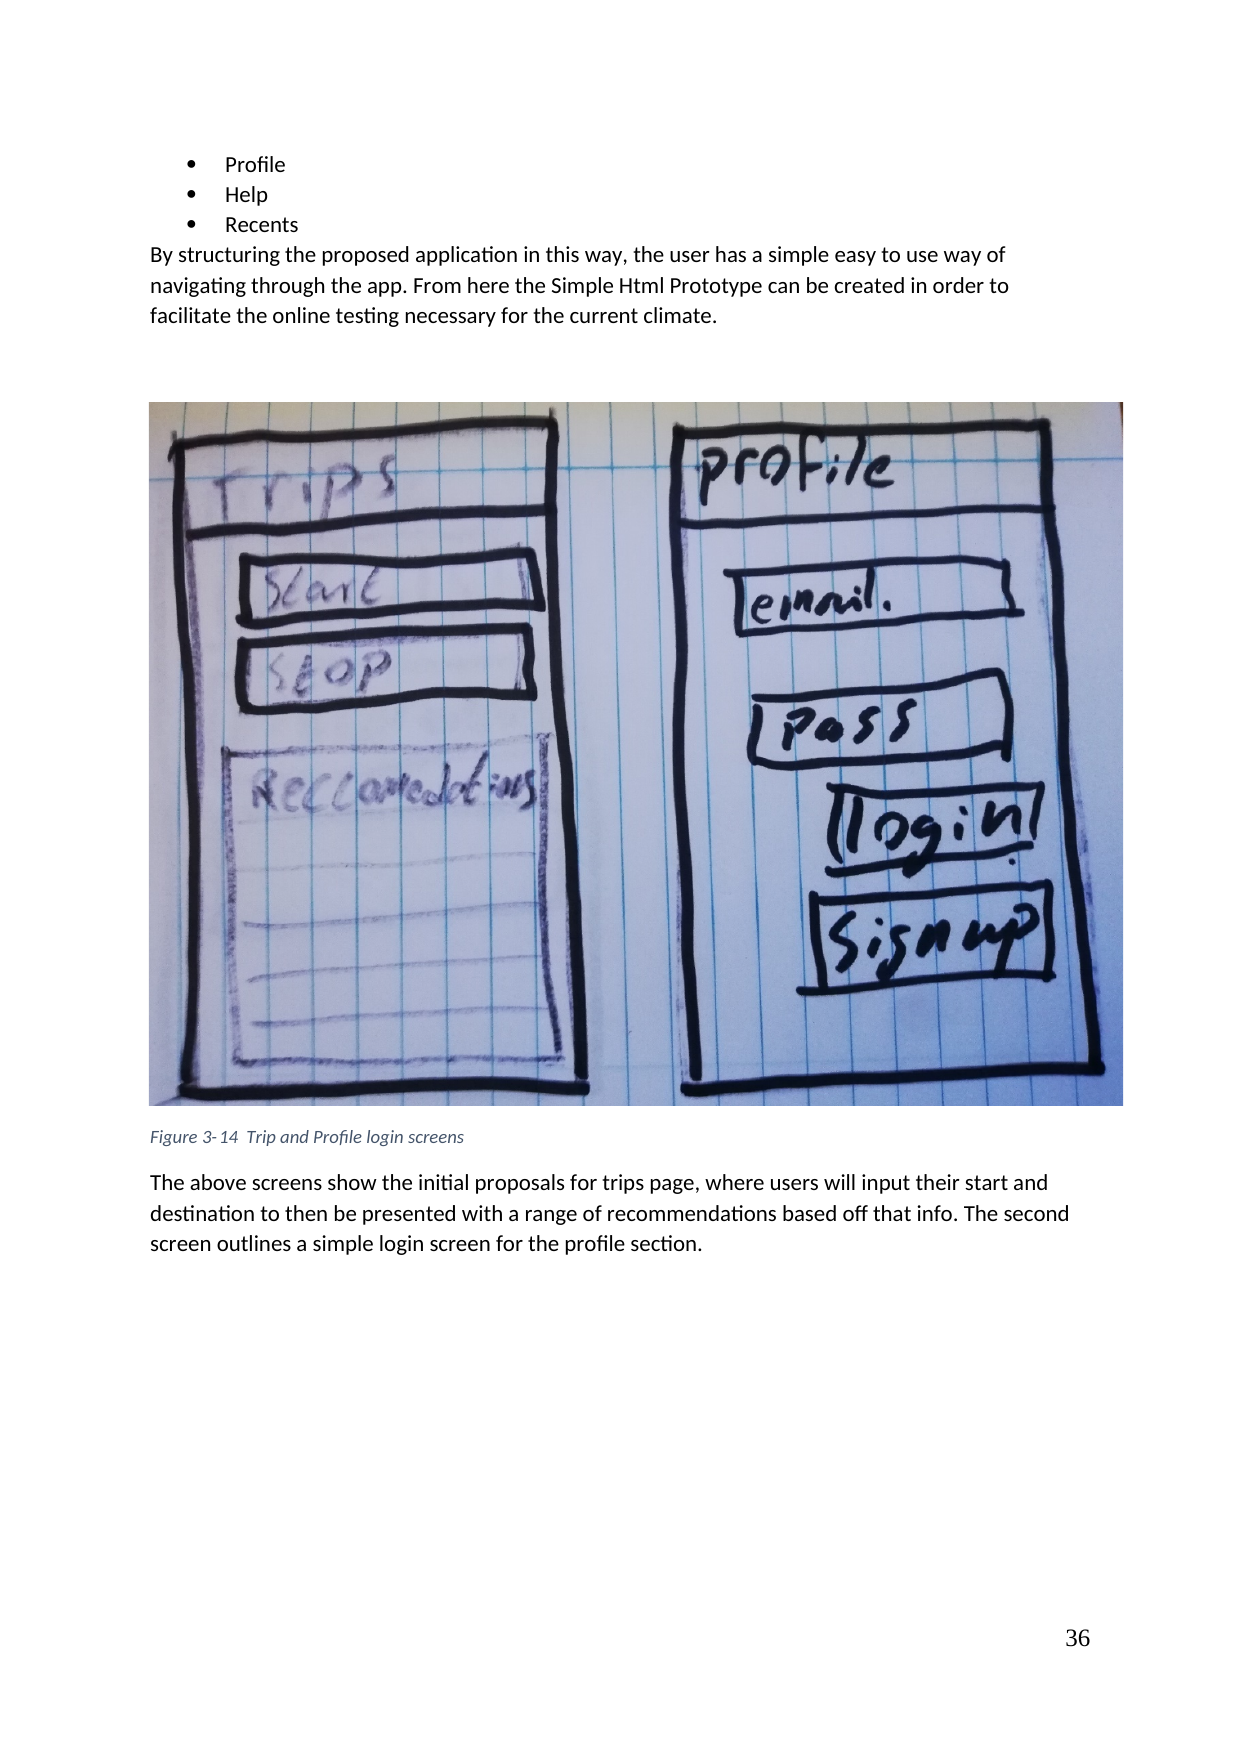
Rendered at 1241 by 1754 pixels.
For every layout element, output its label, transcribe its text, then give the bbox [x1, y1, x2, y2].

list By structuring the proposed application in this way, the user has a simple easy to use way of navigating through the app. From here the Simple Html Prototype can be created in order to facilitate the online testing necessary for the current climate. [150, 241, 1090, 329]
list Recents [187, 210, 1090, 238]
picture [148, 402, 1124, 1106]
list Help [187, 180, 1090, 208]
list Profile [187, 150, 1090, 178]
text The above screens show the initial proposals for trips page, where users will input their start and destination to then be presented with a range of recommendations based off that info. The second screen outlines a simple login screen for the profile section. [150, 1168, 1090, 1257]
